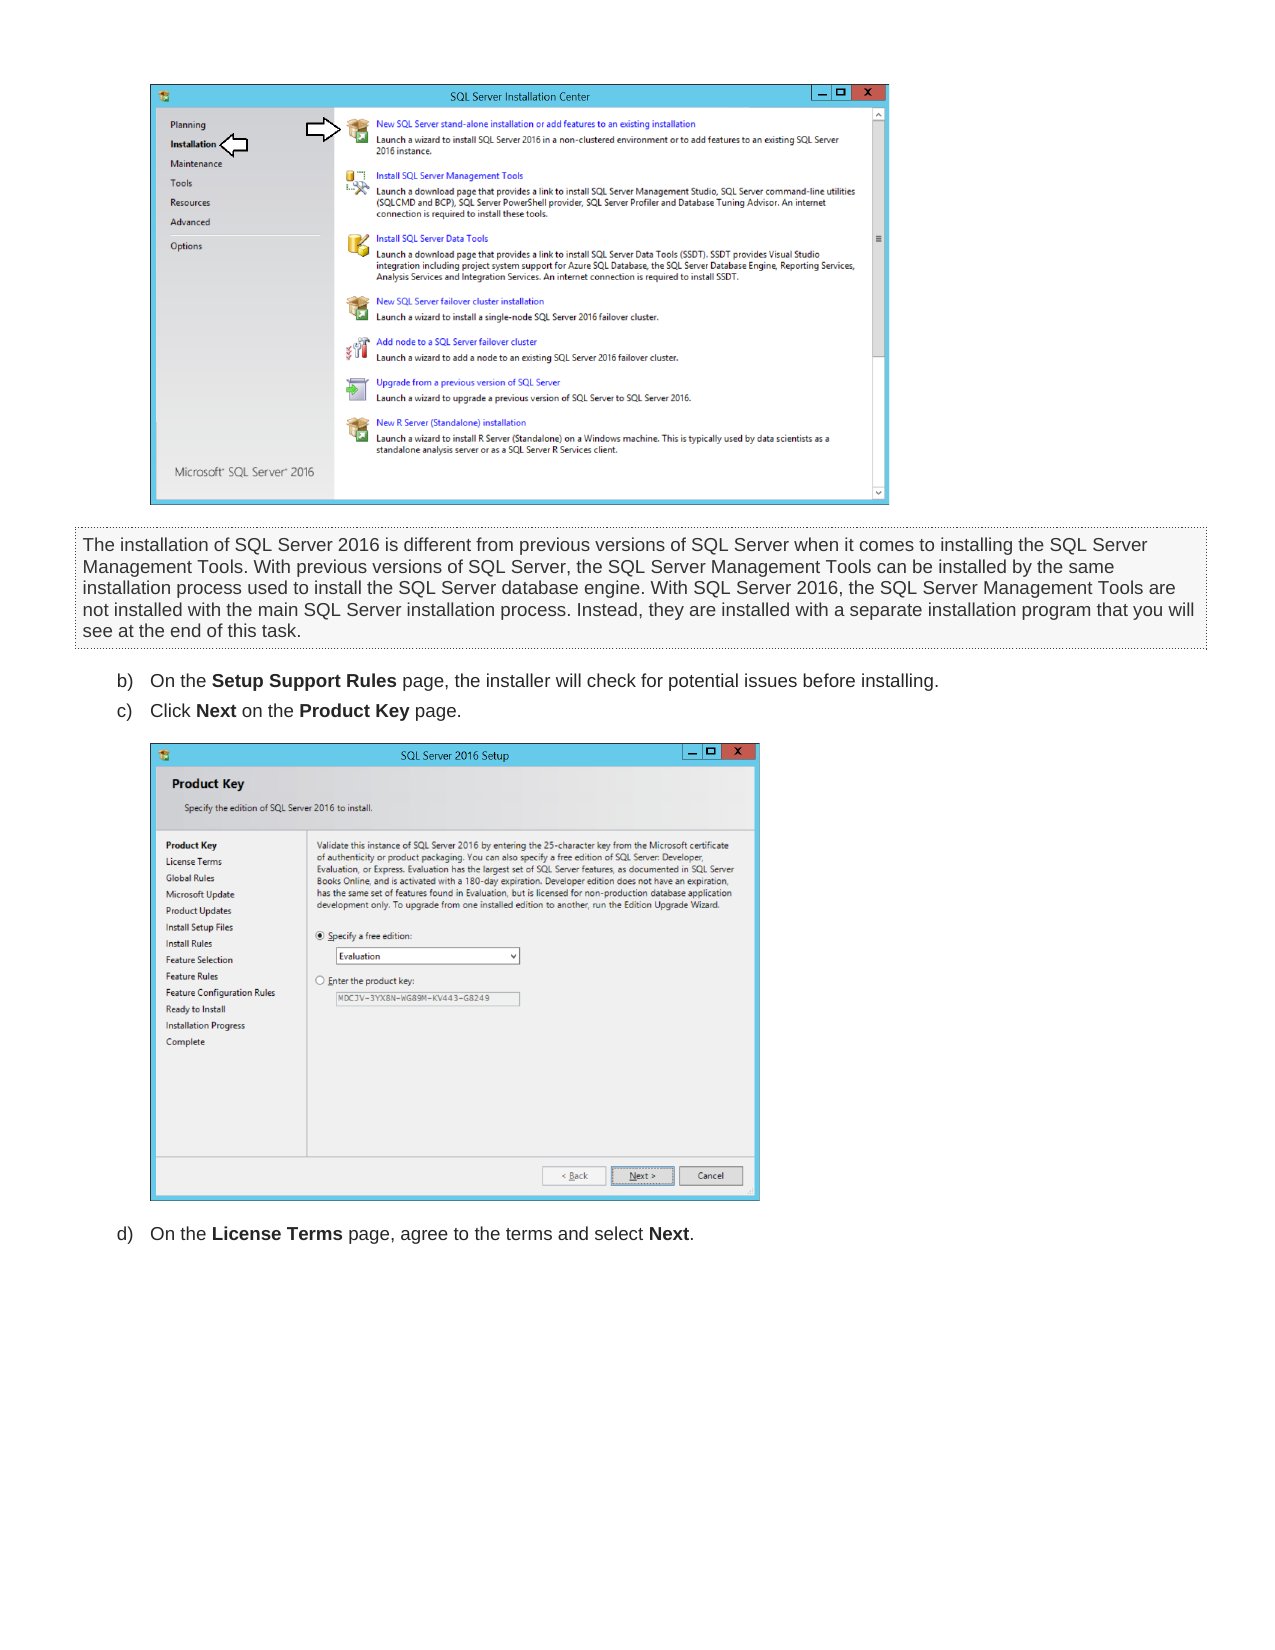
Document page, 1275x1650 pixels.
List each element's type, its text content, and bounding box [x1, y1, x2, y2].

text On the Setup Support Rules page, the installer will check for potential issues before installing. [117, 670, 1200, 691]
text The installation of SQL Server 2016 is different from previous versions of SQL Server when it comes to installing the SQL Server Management Tools. With previous versions of SQL Server, the SQL Server Management Tools can be installed by the same installation process used to install the SQL Server database engine. With SQL Server 2016, the SQL Server Management Tools are not installed with the main SQL Server installation process. Instead, they are installed with a separate installation program that you will see at the end of this task. [75, 527, 1207, 649]
text Click Next on the Product Key page. [117, 700, 1200, 721]
picture [150, 743, 760, 1201]
text On the License Terms page, agree to the terms and select Next. [117, 1222, 1200, 1244]
picture [150, 84, 890, 505]
